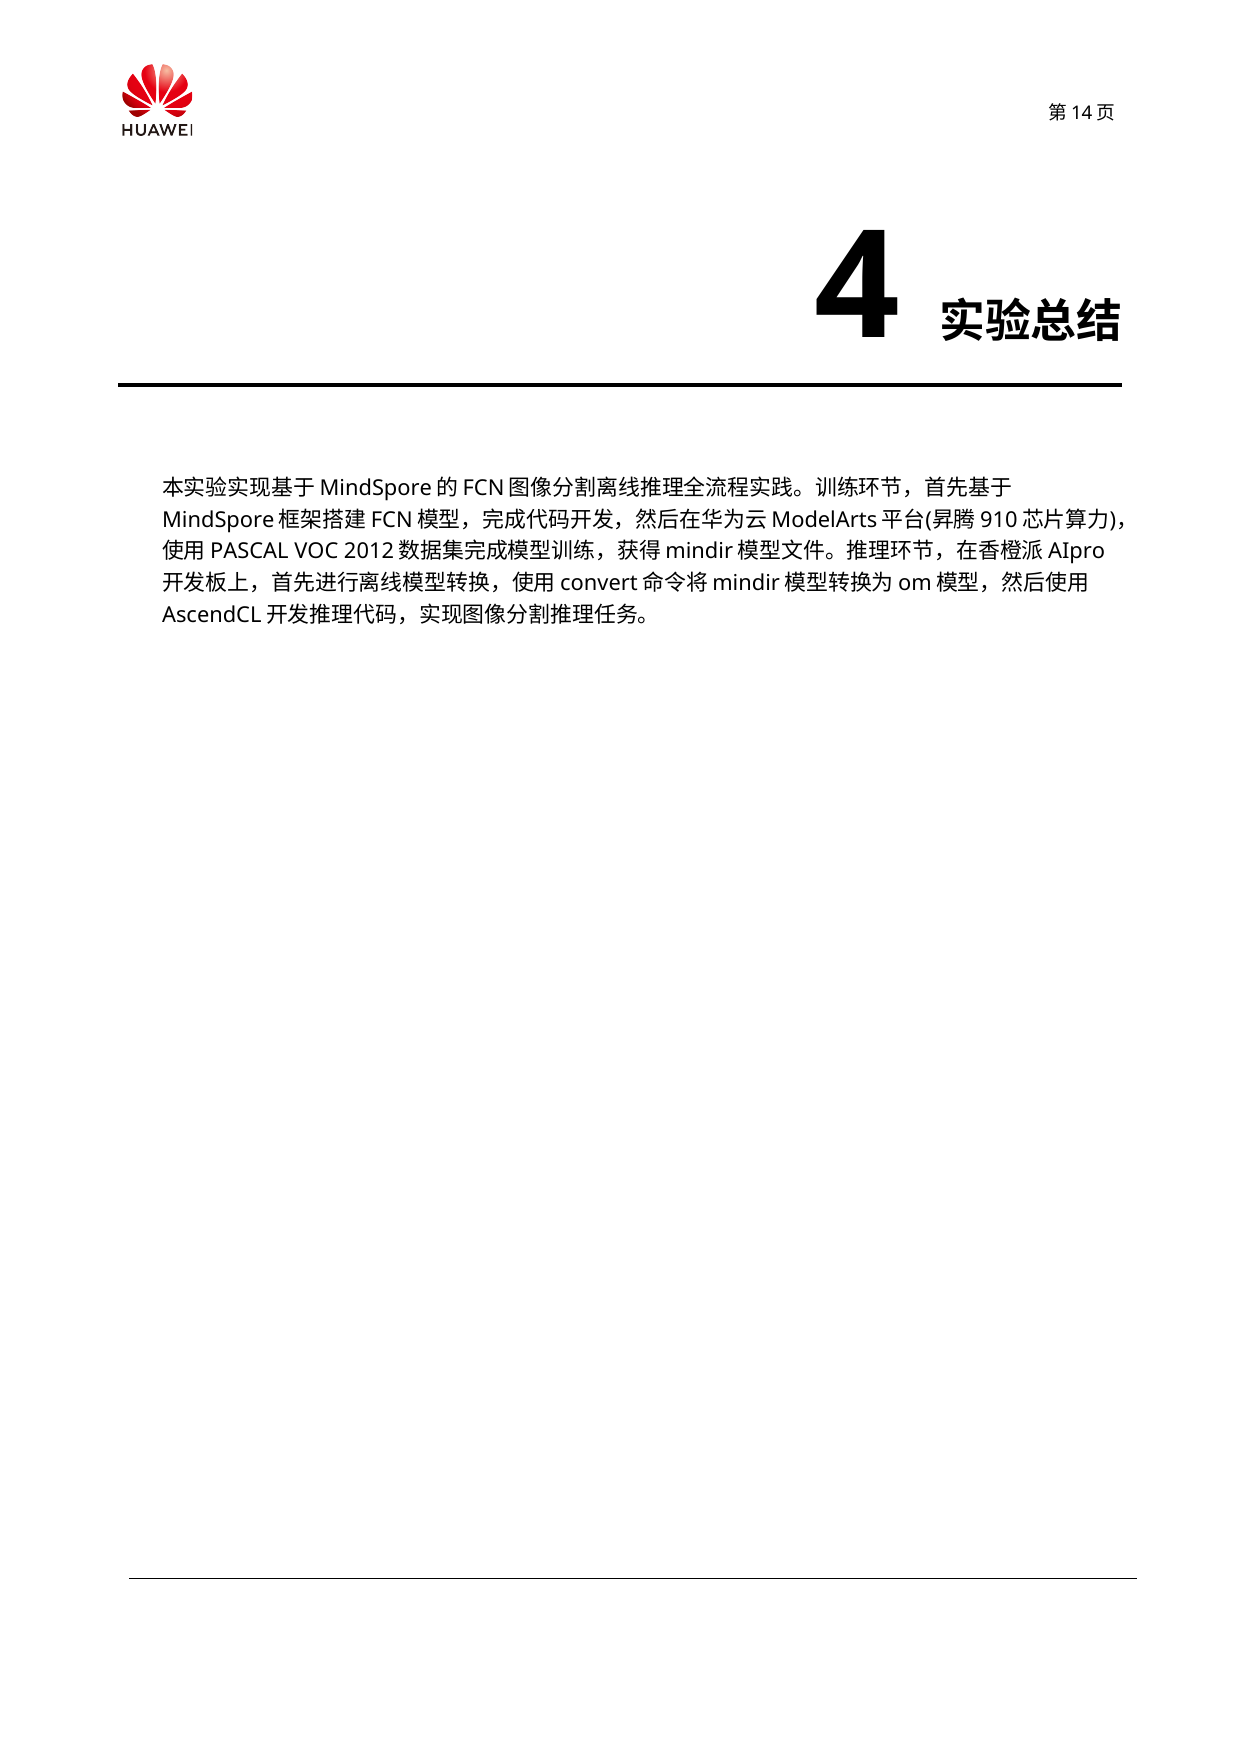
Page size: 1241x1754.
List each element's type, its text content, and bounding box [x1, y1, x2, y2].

text 本实验实现基于MindSpore的FCN图像分割离线推理全流程实践。训练环节，首先基于MindSpore框架搭建FCN模型，完成代码开发，然后在华为云ModelArts平台(昇腾910芯片算力)，使用PASCAL VOC 2012数据集完成模型训练，获得mindir模型文件。推理环节，在香橙派AIpro开发板上，首先进行离线模型转换，使用convert命令将mindir模型转换为om模型，然后使用AscendCL开发推理代码，实现图像分割推理任务。 [162, 470, 1122, 629]
picture [122, 64, 193, 136]
subtitle 实验总结 [118, 177, 1122, 383]
